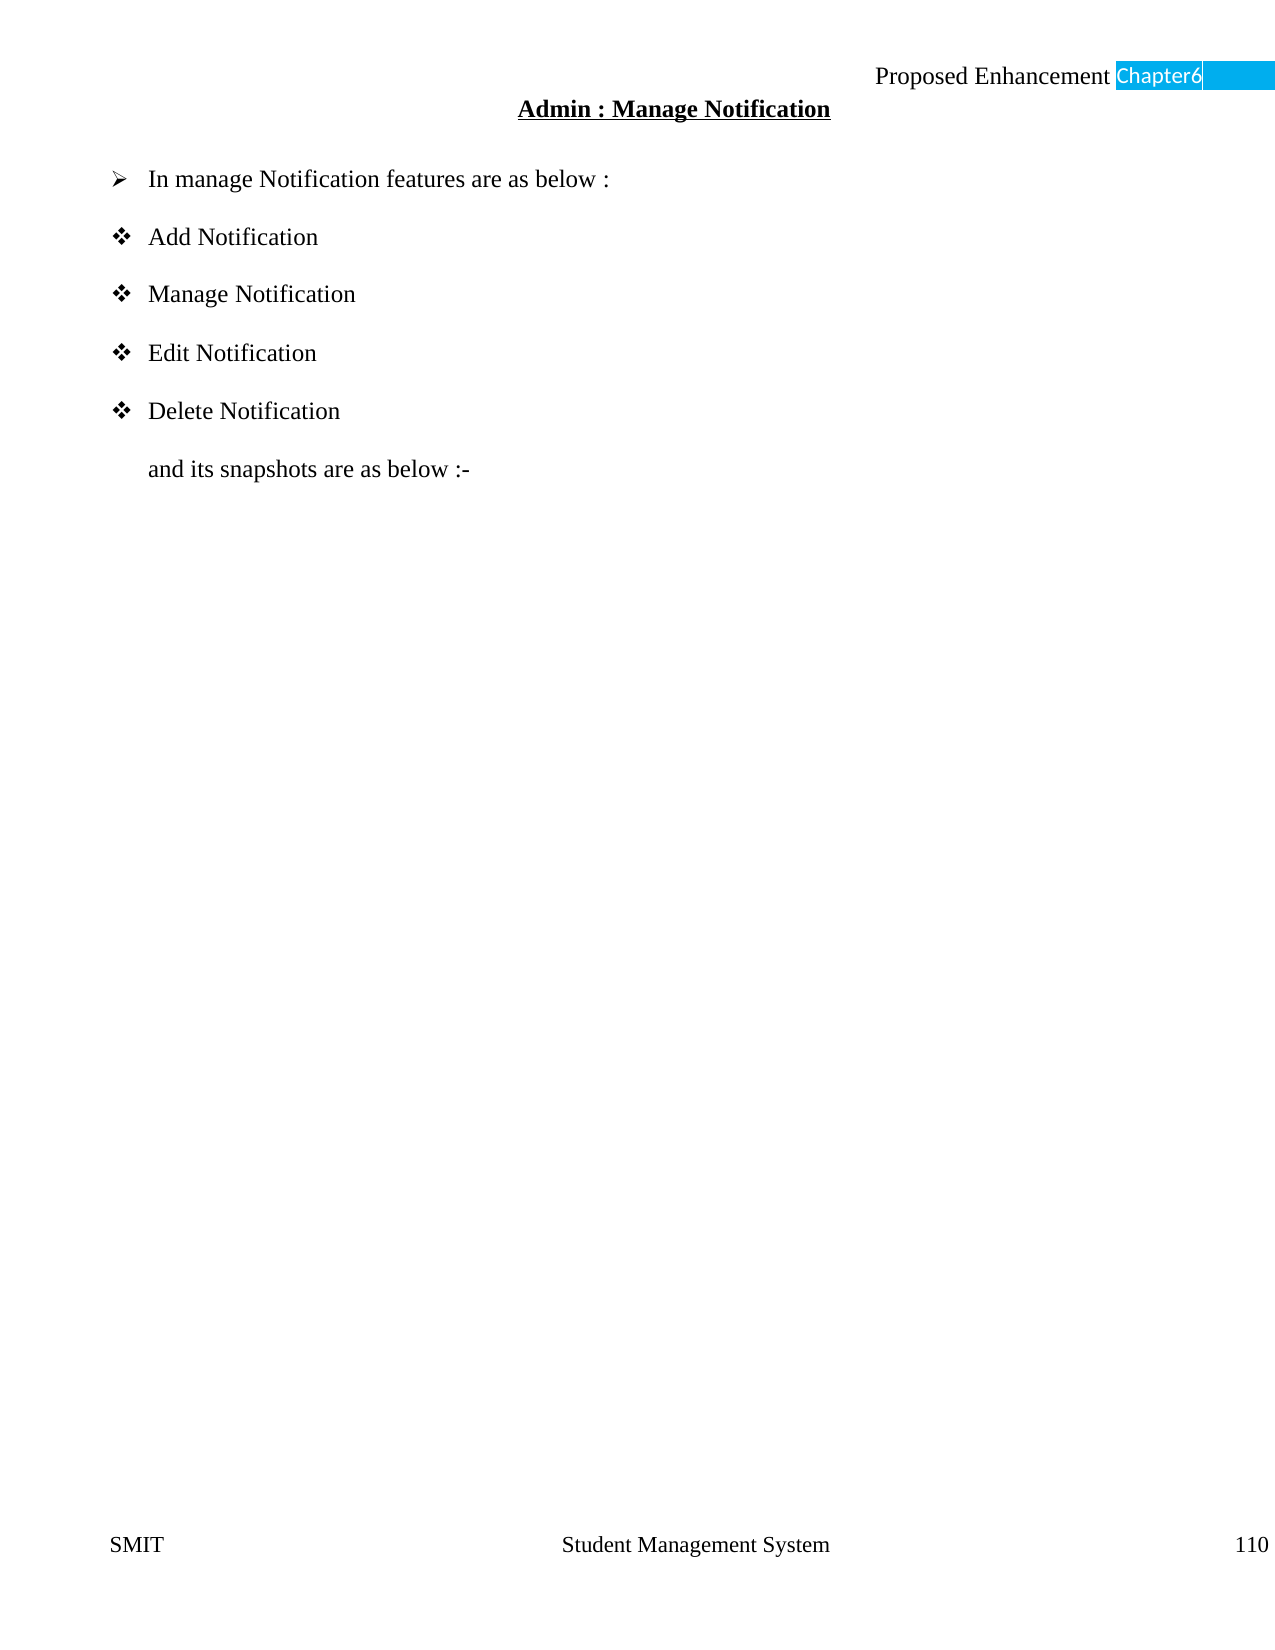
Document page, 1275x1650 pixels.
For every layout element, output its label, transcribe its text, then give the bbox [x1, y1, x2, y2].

list In manage Notification features are as below : [110, 164, 1200, 193]
list Add Notification [110, 222, 1200, 251]
subtitle Admin : Manage Notification [148, 87, 1200, 124]
list Delete Notification [110, 396, 1200, 425]
list Manage Notification [110, 279, 1200, 308]
text and its snapshots are as below :- [148, 454, 1200, 483]
list Edit Notification [110, 338, 1200, 367]
